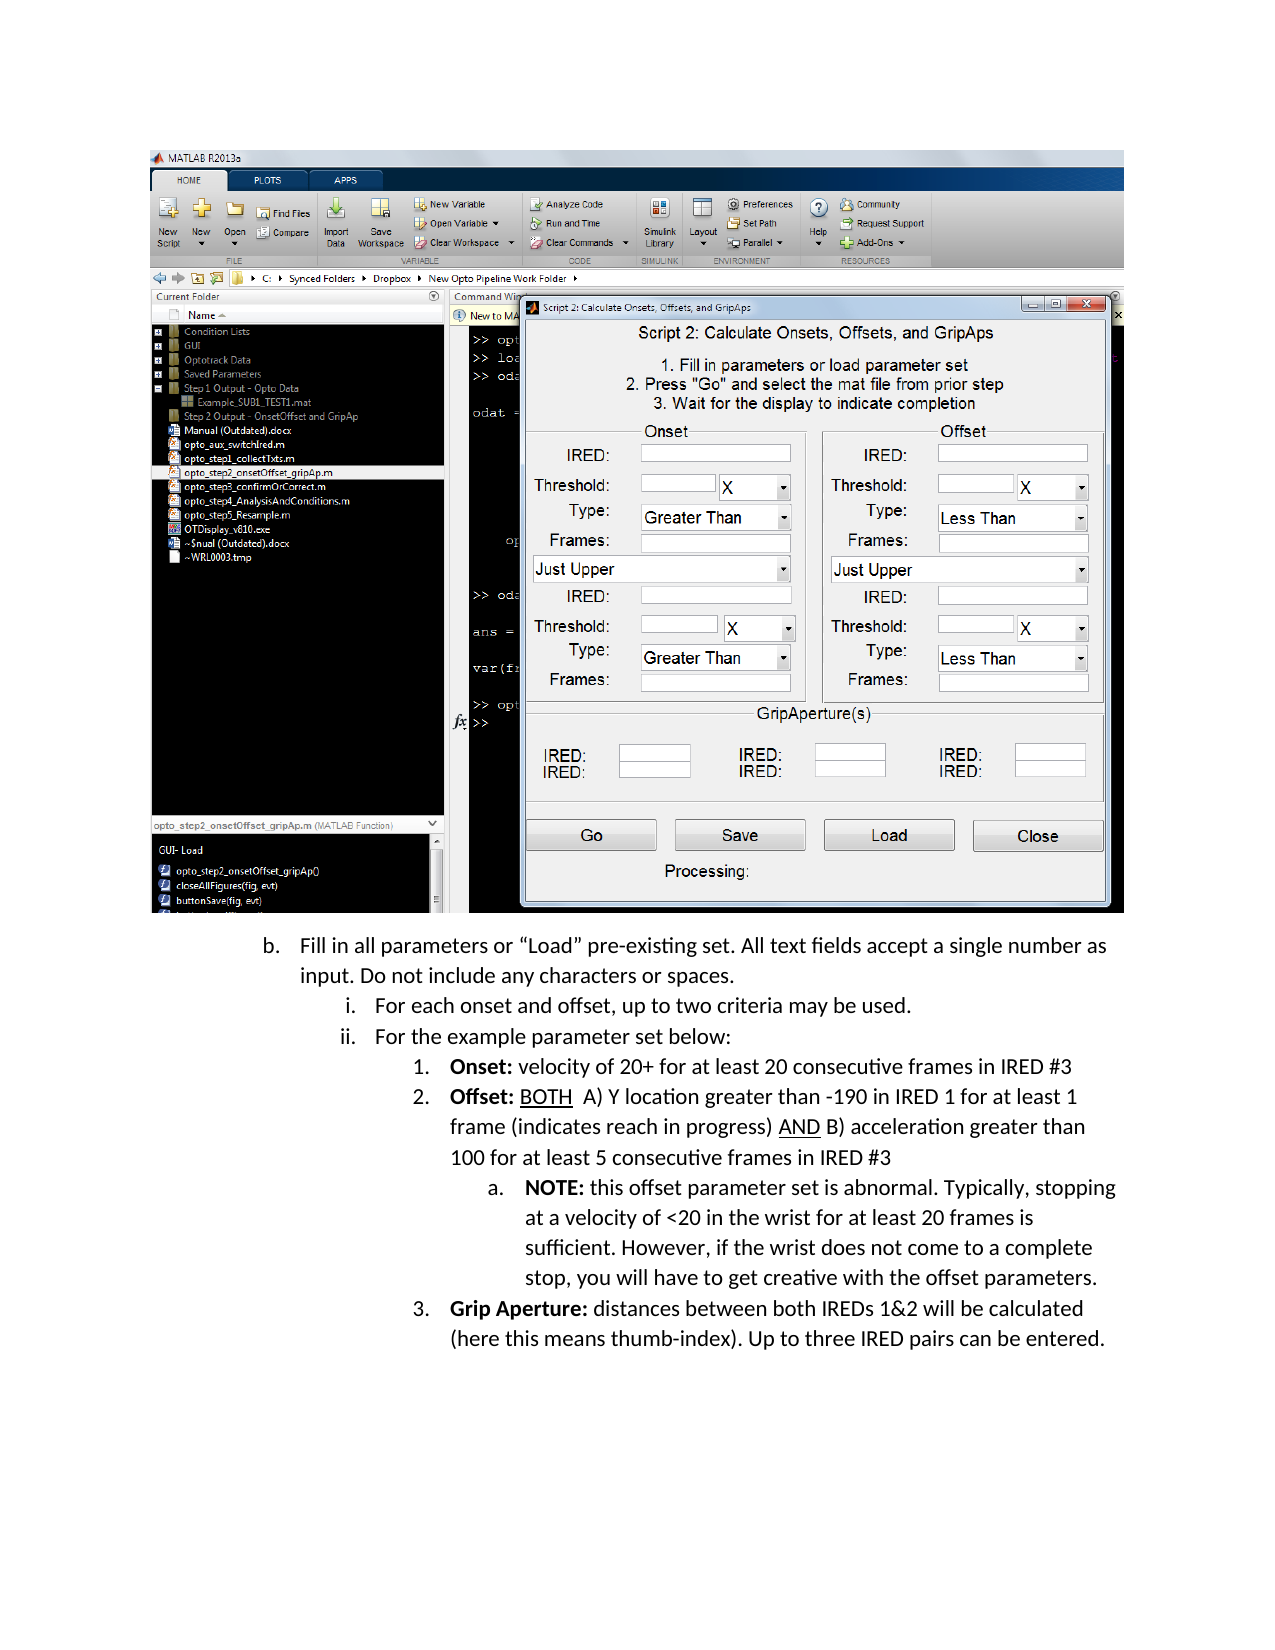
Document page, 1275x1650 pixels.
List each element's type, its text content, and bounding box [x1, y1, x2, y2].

list For each onset and offset, up to two criteria may be used. [356, 992, 1125, 1019]
list Offset: BOTH A) Y location greater than -190 in IRED 1 for at least 1 frame (indicates reach in progress) AND B) acceleration greater than 100 for at least 5 consecutive frames in IRED #3 [412, 1082, 1125, 1171]
list NOTE: this offset parameter set is abnormal. Typically, stopping at a velocity of <20 in the wrist for at least 20 frames is sufficient. However, if the wrist does not come to a complete stop, you will have to get creative with the offset parameters. [487, 1173, 1125, 1291]
list Onset: velocity of 20+ for at least 20 consecutive frames in IRED #3 [412, 1052, 1125, 1080]
list For the example parameter set below: [356, 1022, 1125, 1050]
picture [150, 150, 1124, 913]
list Fill in all parameters or “Load” pre-existing set. All text fields accept a single number as input. Do not include any characters or spaces. [262, 931, 1125, 989]
list Grip Aperture: distances between both IREDs 1&2 will be calculated (here this means thumb-index). Up to three IRED pairs can be entered. [412, 1294, 1125, 1352]
